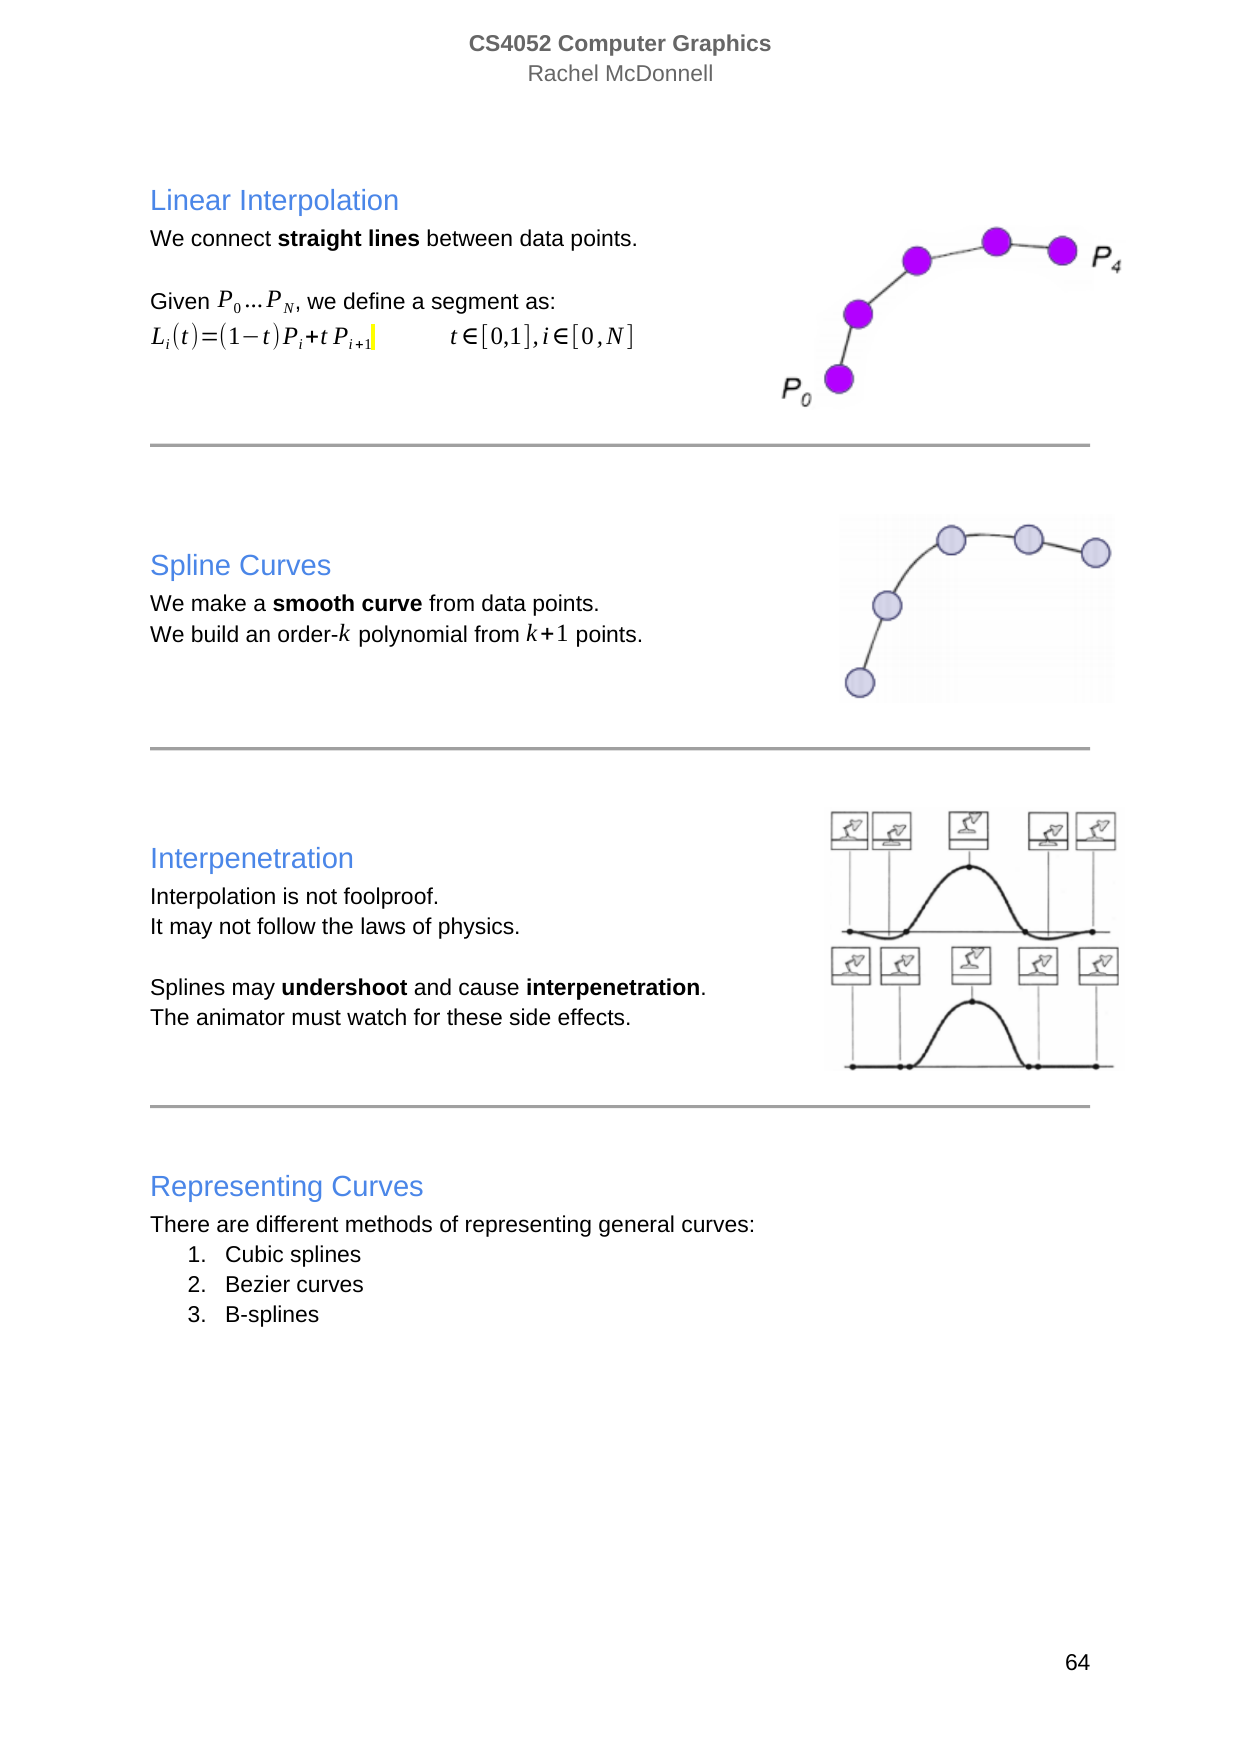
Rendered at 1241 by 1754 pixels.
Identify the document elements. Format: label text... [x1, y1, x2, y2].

text There are different methods of representing general curves: [150, 1211, 1090, 1237]
table_header [766, 808, 1125, 1075]
picture [839, 514, 1115, 703]
picture [779, 225, 1125, 410]
list Cubic splines [187, 1241, 1090, 1267]
subtitle Representing Curves [150, 1169, 1090, 1202]
picture [824, 807, 1125, 1071]
table_header We connect straight lines between data points. Given , we define a segment as: [150, 225, 726, 413]
list Bezier curves [187, 1271, 1090, 1297]
table_header [726, 225, 1125, 413]
table_header [775, 504, 1125, 717]
table_header Interpenetration Interpolation is not foolproof. It may not follow the laws of physics. Splines may undershoot and cause interpenetration. The animator must watch for these side effects. [150, 808, 766, 1075]
table_header Spline Curves We make a smooth curve from data points. We build an order- polynomial from points. [150, 504, 775, 717]
subtitle Linear Interpolation [150, 183, 1090, 217]
list B-splines [187, 1301, 1090, 1327]
